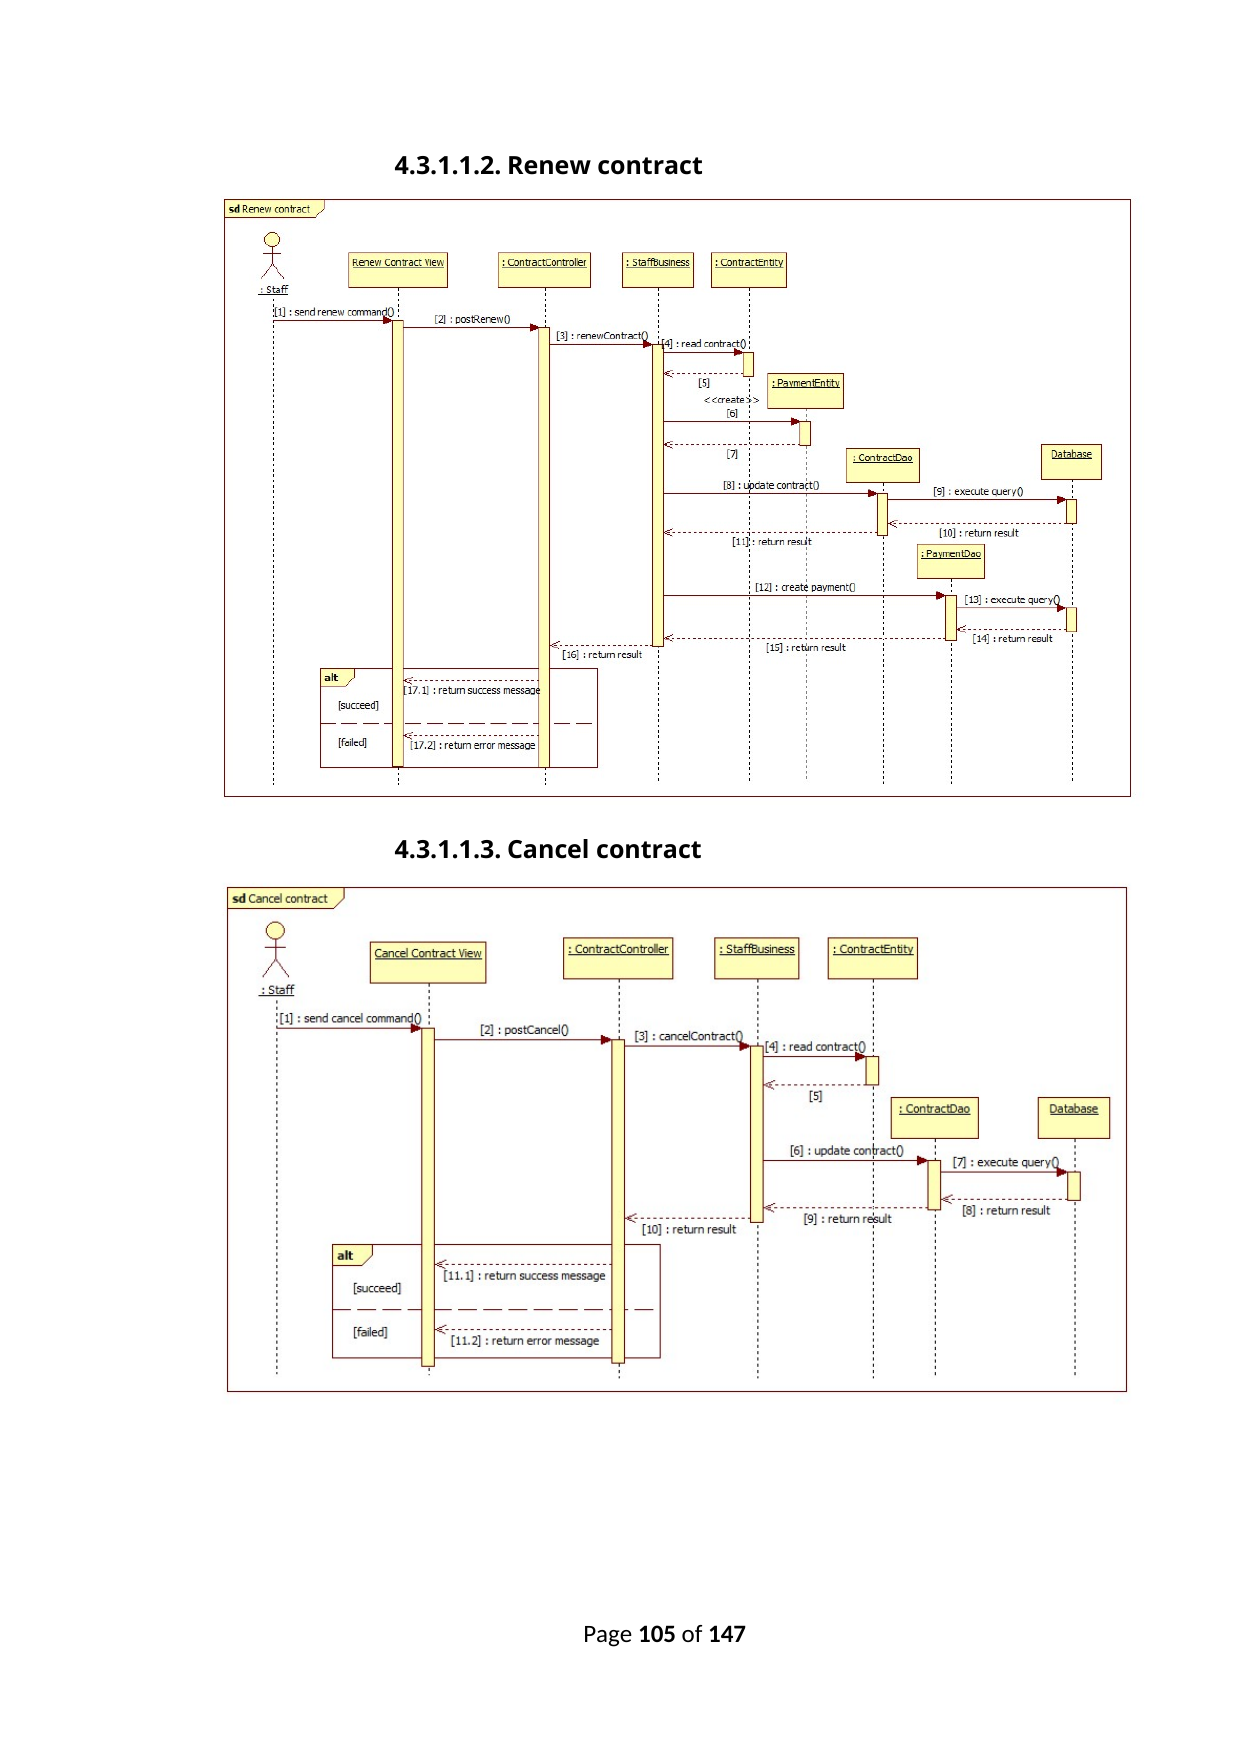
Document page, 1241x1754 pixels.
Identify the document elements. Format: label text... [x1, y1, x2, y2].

subtitle Cancel contract [394, 832, 1122, 866]
picture [206, 181, 1147, 813]
subtitle Renew contract [394, 148, 1122, 181]
picture [206, 866, 1147, 1412]
